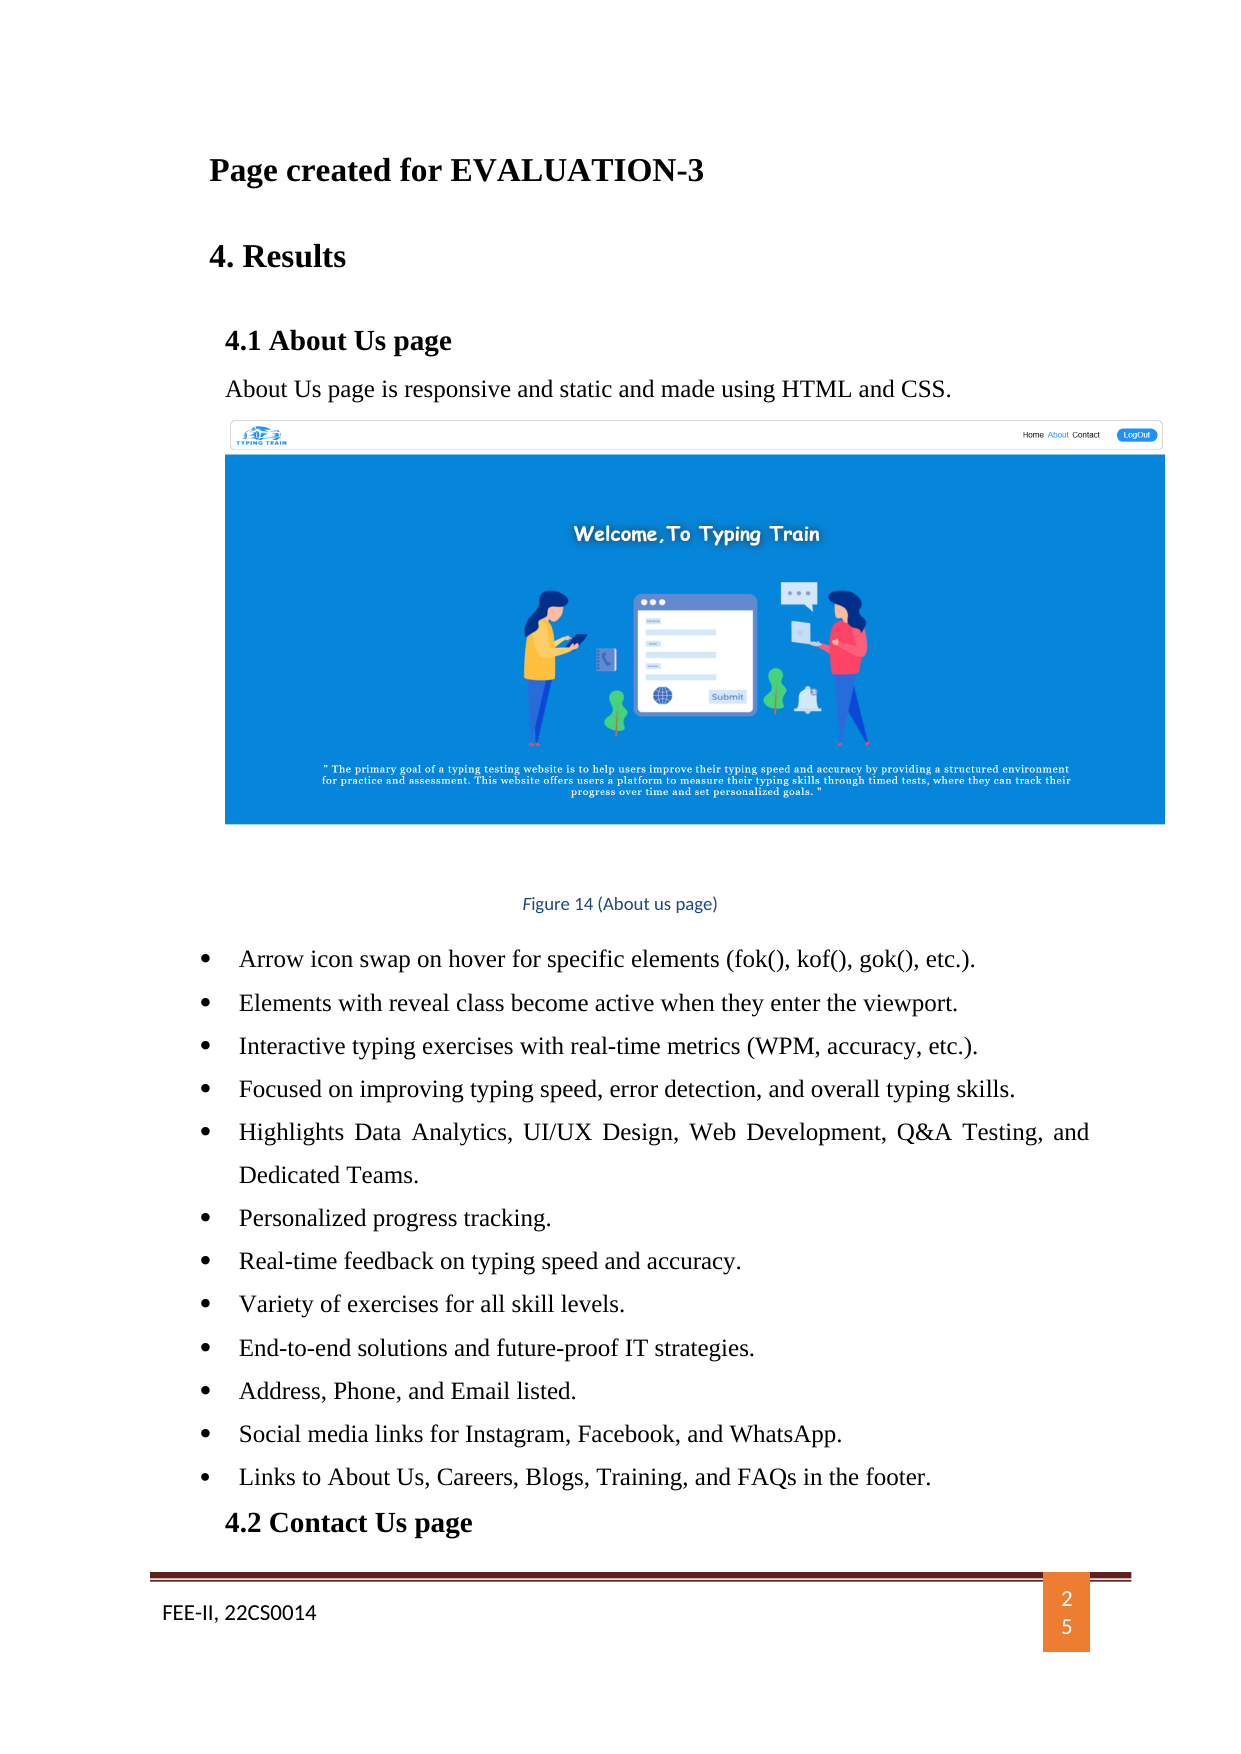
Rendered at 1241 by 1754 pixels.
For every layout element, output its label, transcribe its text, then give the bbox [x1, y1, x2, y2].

list Social media links for Instagram, Facebook, and WhatsApp. [201, 1419, 1090, 1448]
list Links to About Us, Careers, Blogs, Training, and FAQs in the footer. [201, 1462, 1090, 1491]
list About Us page is responsive and static and made using HTML and CSS. [225, 374, 1090, 402]
list 4.1 About Us page [225, 323, 1090, 357]
list Interactive typing exercises with real-time metrics (WPM, accuracy, etc.). [201, 1031, 1090, 1059]
list Focused on improving typing speed, error detection, and overall typing skills. [201, 1074, 1090, 1103]
picture [225, 416, 1166, 850]
text Page created for EVALUATION-3 [209, 150, 1090, 188]
list Arrow icon swap on hover for specific elements (fok(), kof(), gok(), etc.). [201, 944, 1090, 973]
text Figure 14 (About us page) [150, 892, 1090, 915]
list Real-time feedback on typing speed and accuracy. [201, 1246, 1090, 1275]
list Variety of exercises for all skill levels. [201, 1289, 1090, 1318]
text 4. Results [209, 237, 1090, 275]
list Personalized progress tracking. [201, 1203, 1090, 1232]
list Address, Phone, and Email listed. [201, 1376, 1090, 1404]
list Highlights Data Analytics, UI/UX Design, Web Development, Q&A Testing, and Dedicated Teams. [201, 1117, 1090, 1189]
list 4.2 Contact Us page [225, 1505, 1090, 1539]
list Elements with reveal class become active when they enter the viewport. [201, 988, 1090, 1016]
list End-to-end solutions and future-proof IT strategies. [201, 1333, 1090, 1361]
